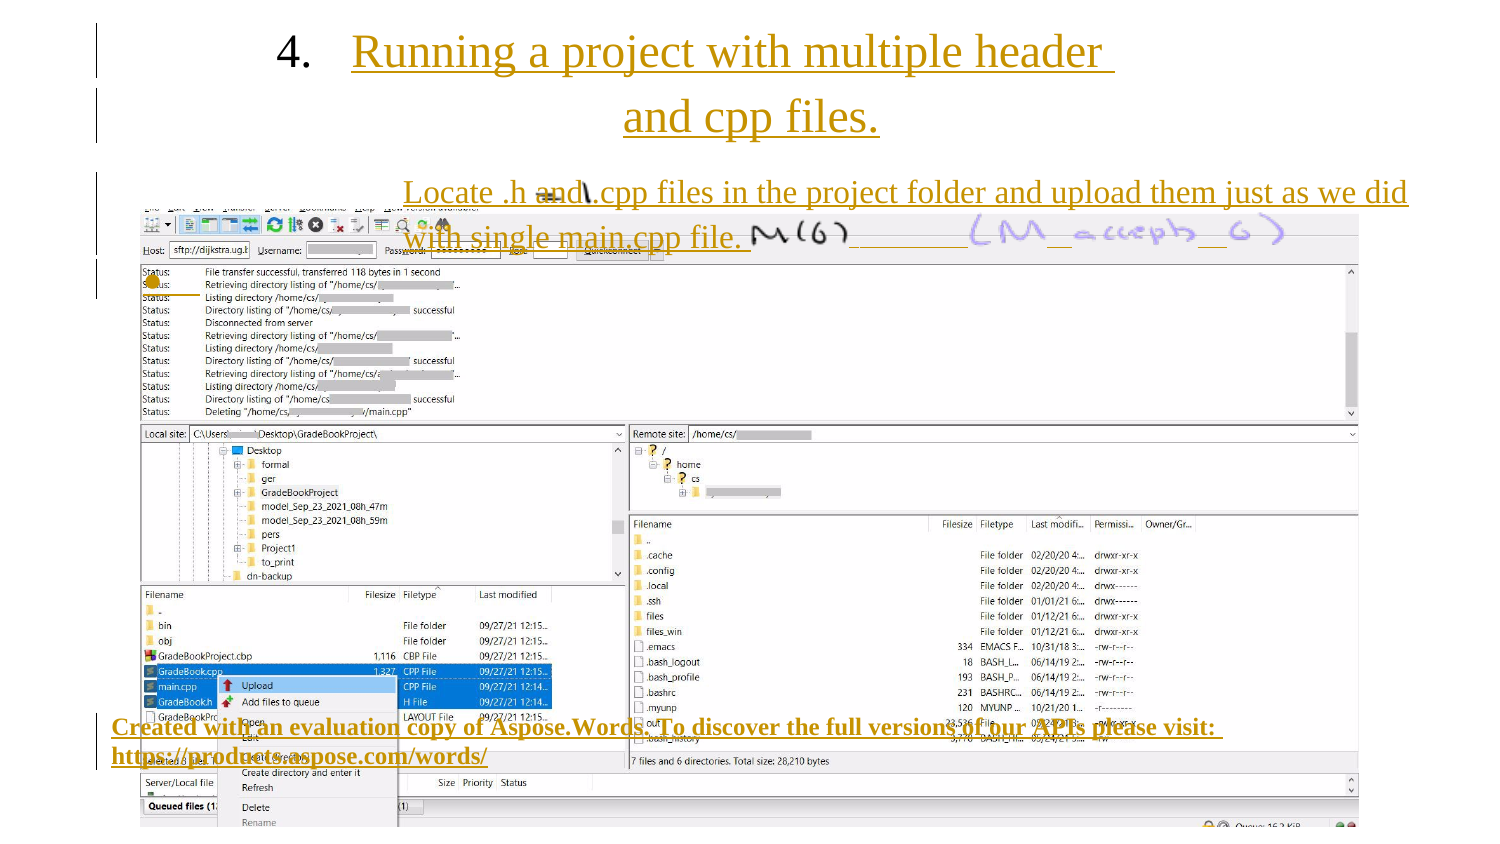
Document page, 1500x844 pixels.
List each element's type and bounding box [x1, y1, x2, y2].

picture [140, 209, 1359, 827]
picture [579, 180, 594, 205]
picture [533, 190, 565, 204]
